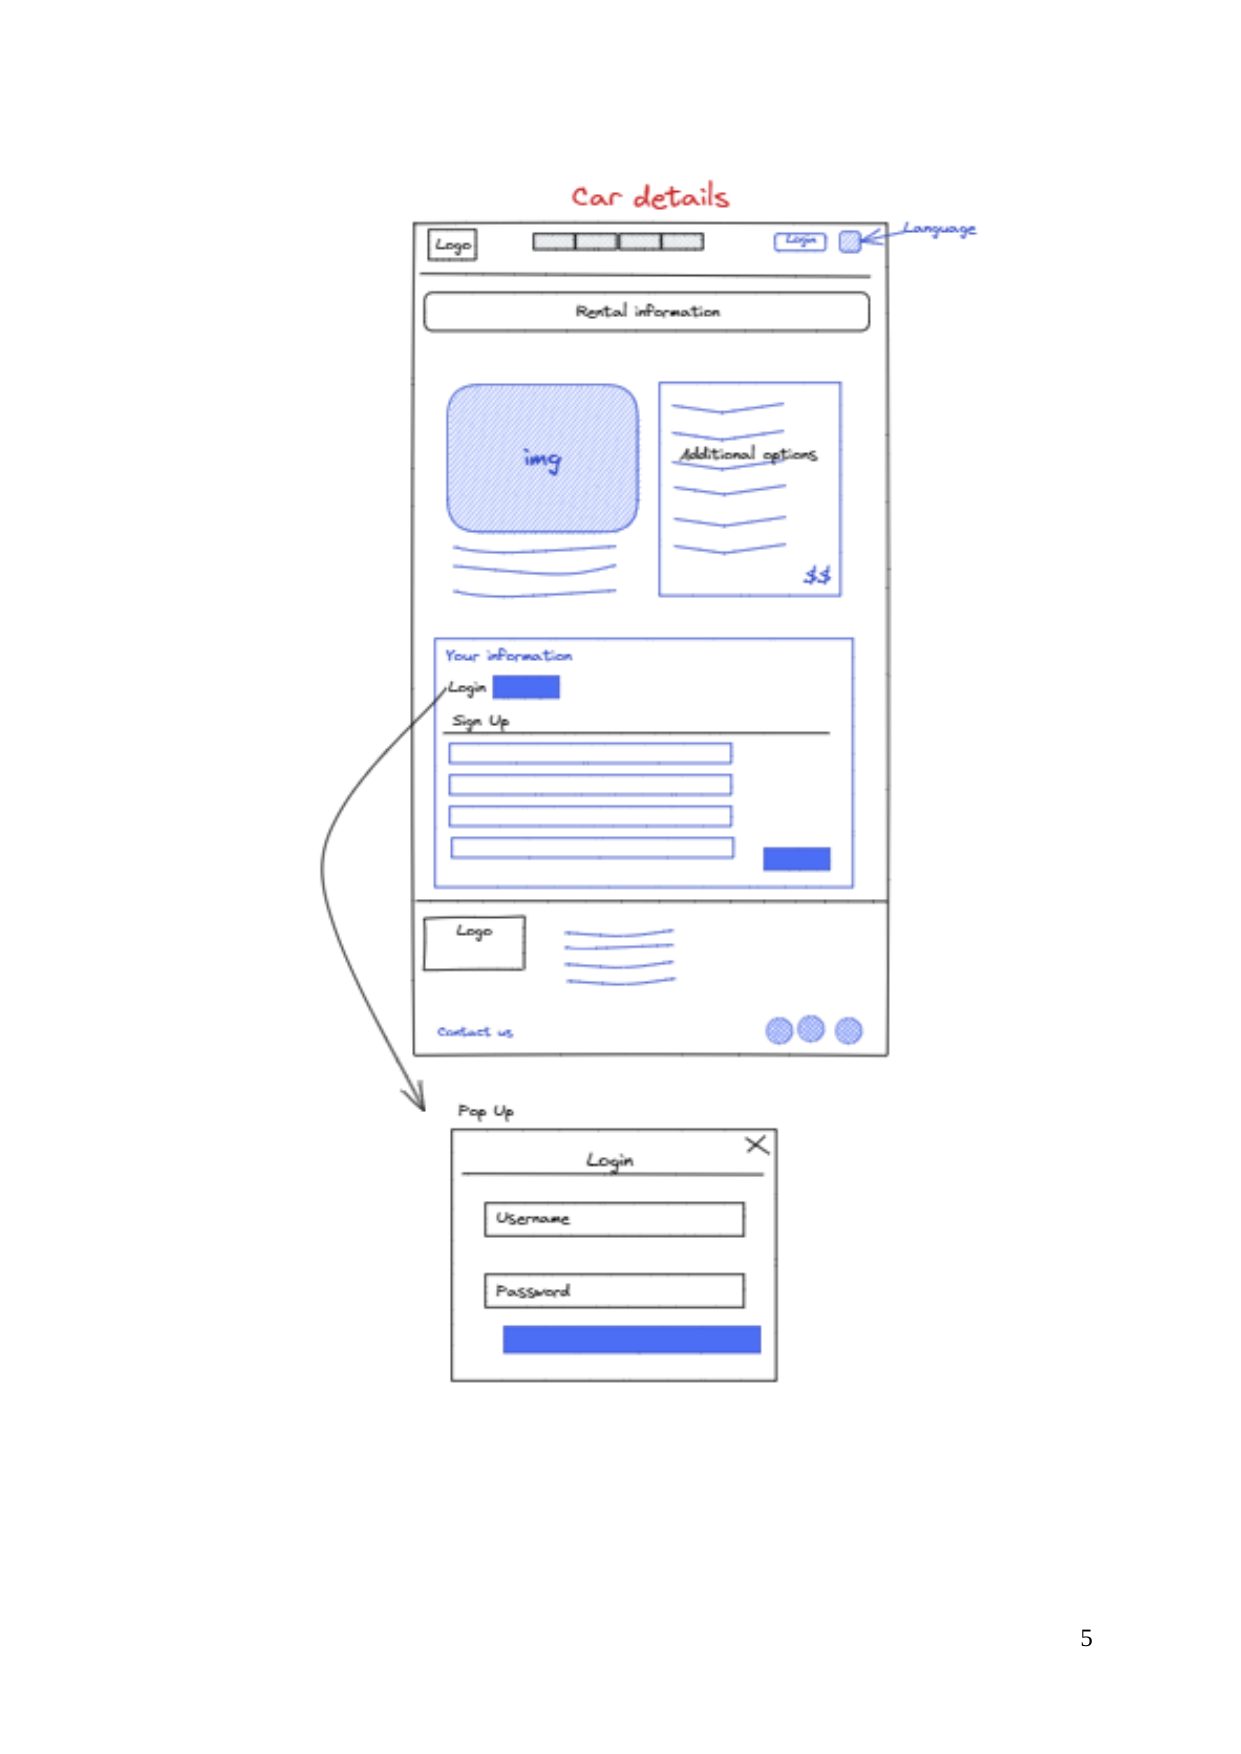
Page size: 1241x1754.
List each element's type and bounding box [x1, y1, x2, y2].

picture [237, 147, 1003, 1433]
